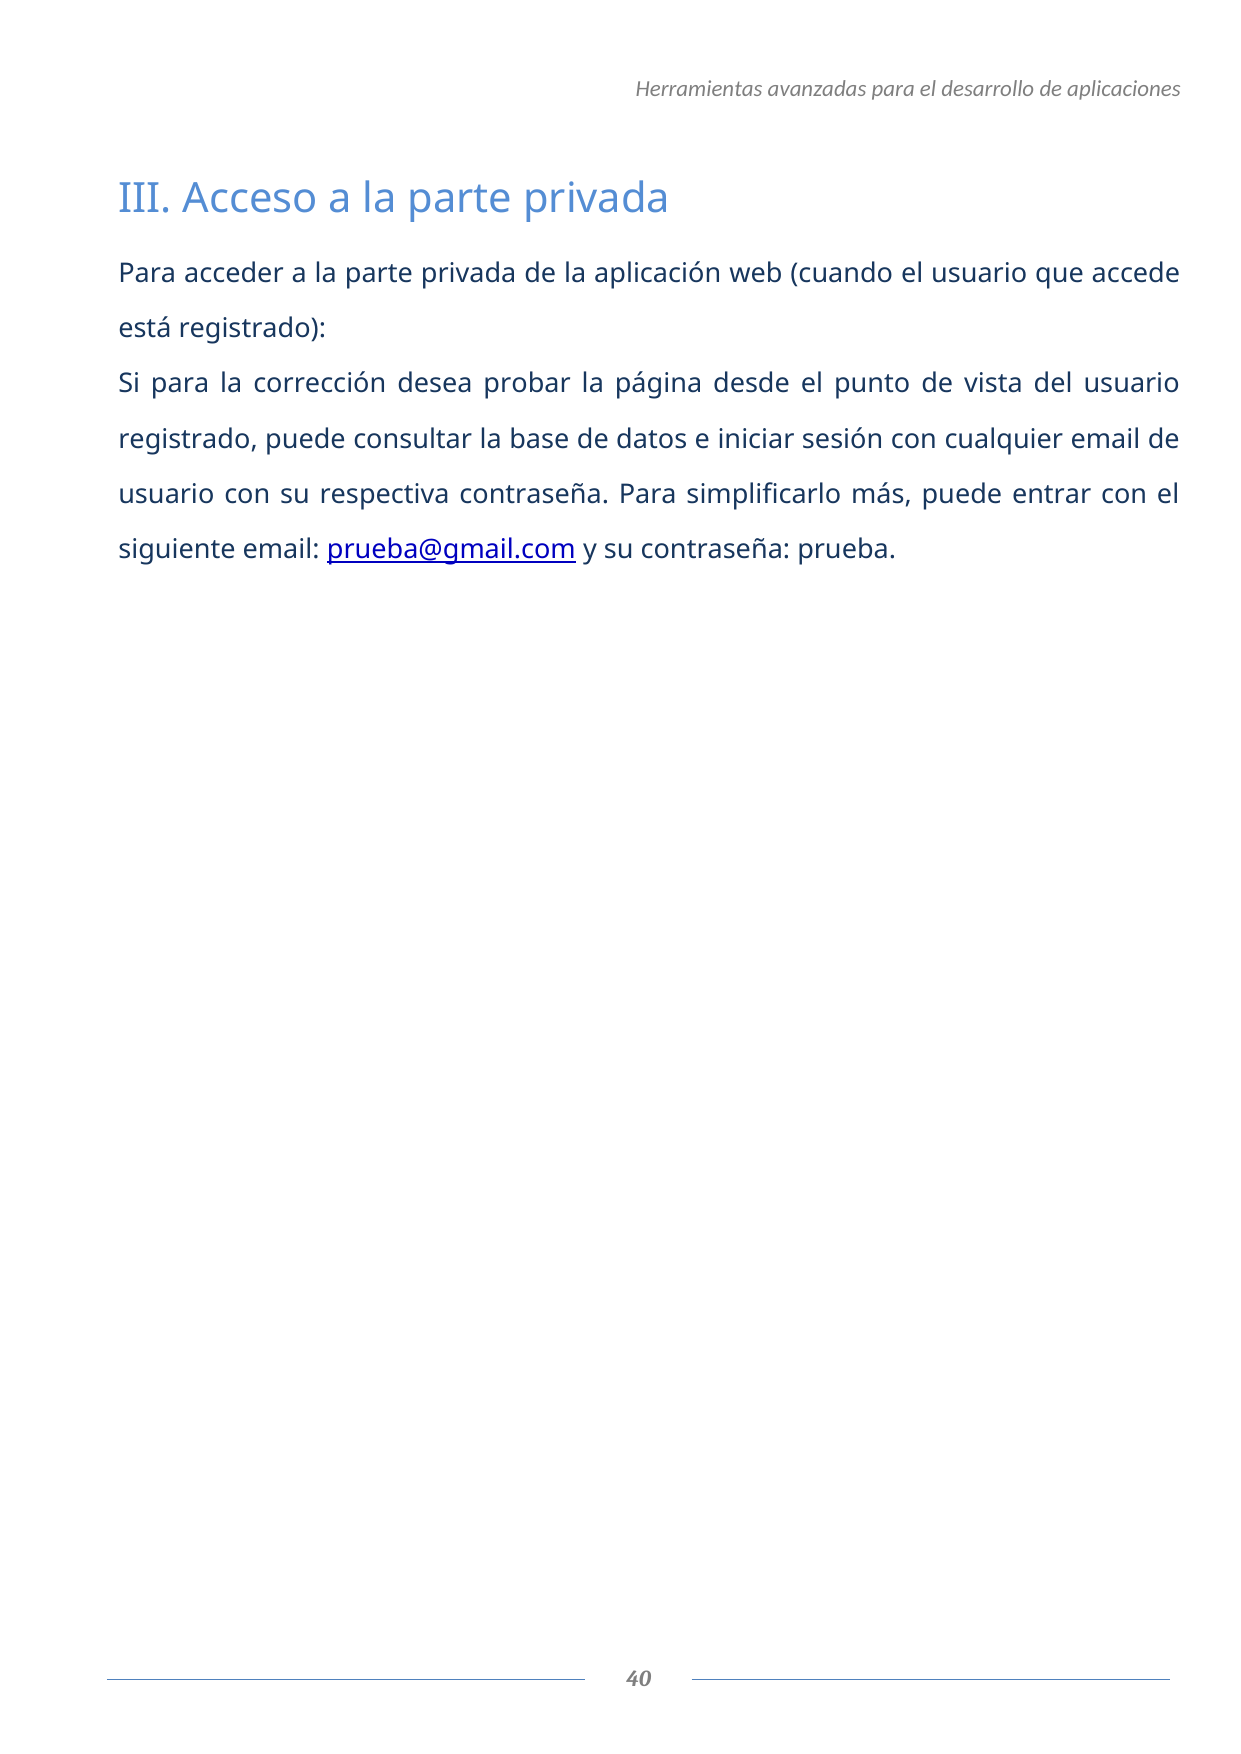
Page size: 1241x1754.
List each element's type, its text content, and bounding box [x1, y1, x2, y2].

text Para acceder a la parte privada de la aplicación web (cuando el usuario que accede está registrado): [118, 253, 1181, 345]
text Si para la corrección desea probar la página desde el punto de vista del usuario registrado, puede consultar la base de datos e iniciar sesión con cualquier email de usuario con su respectiva contraseña. Para simplificarlo más, puede entrar con el siguiente email: prueba@gmail.com y su contraseña: prueba. [118, 364, 1181, 567]
subtitle III. Acceso a la parte privada [118, 168, 1181, 225]
